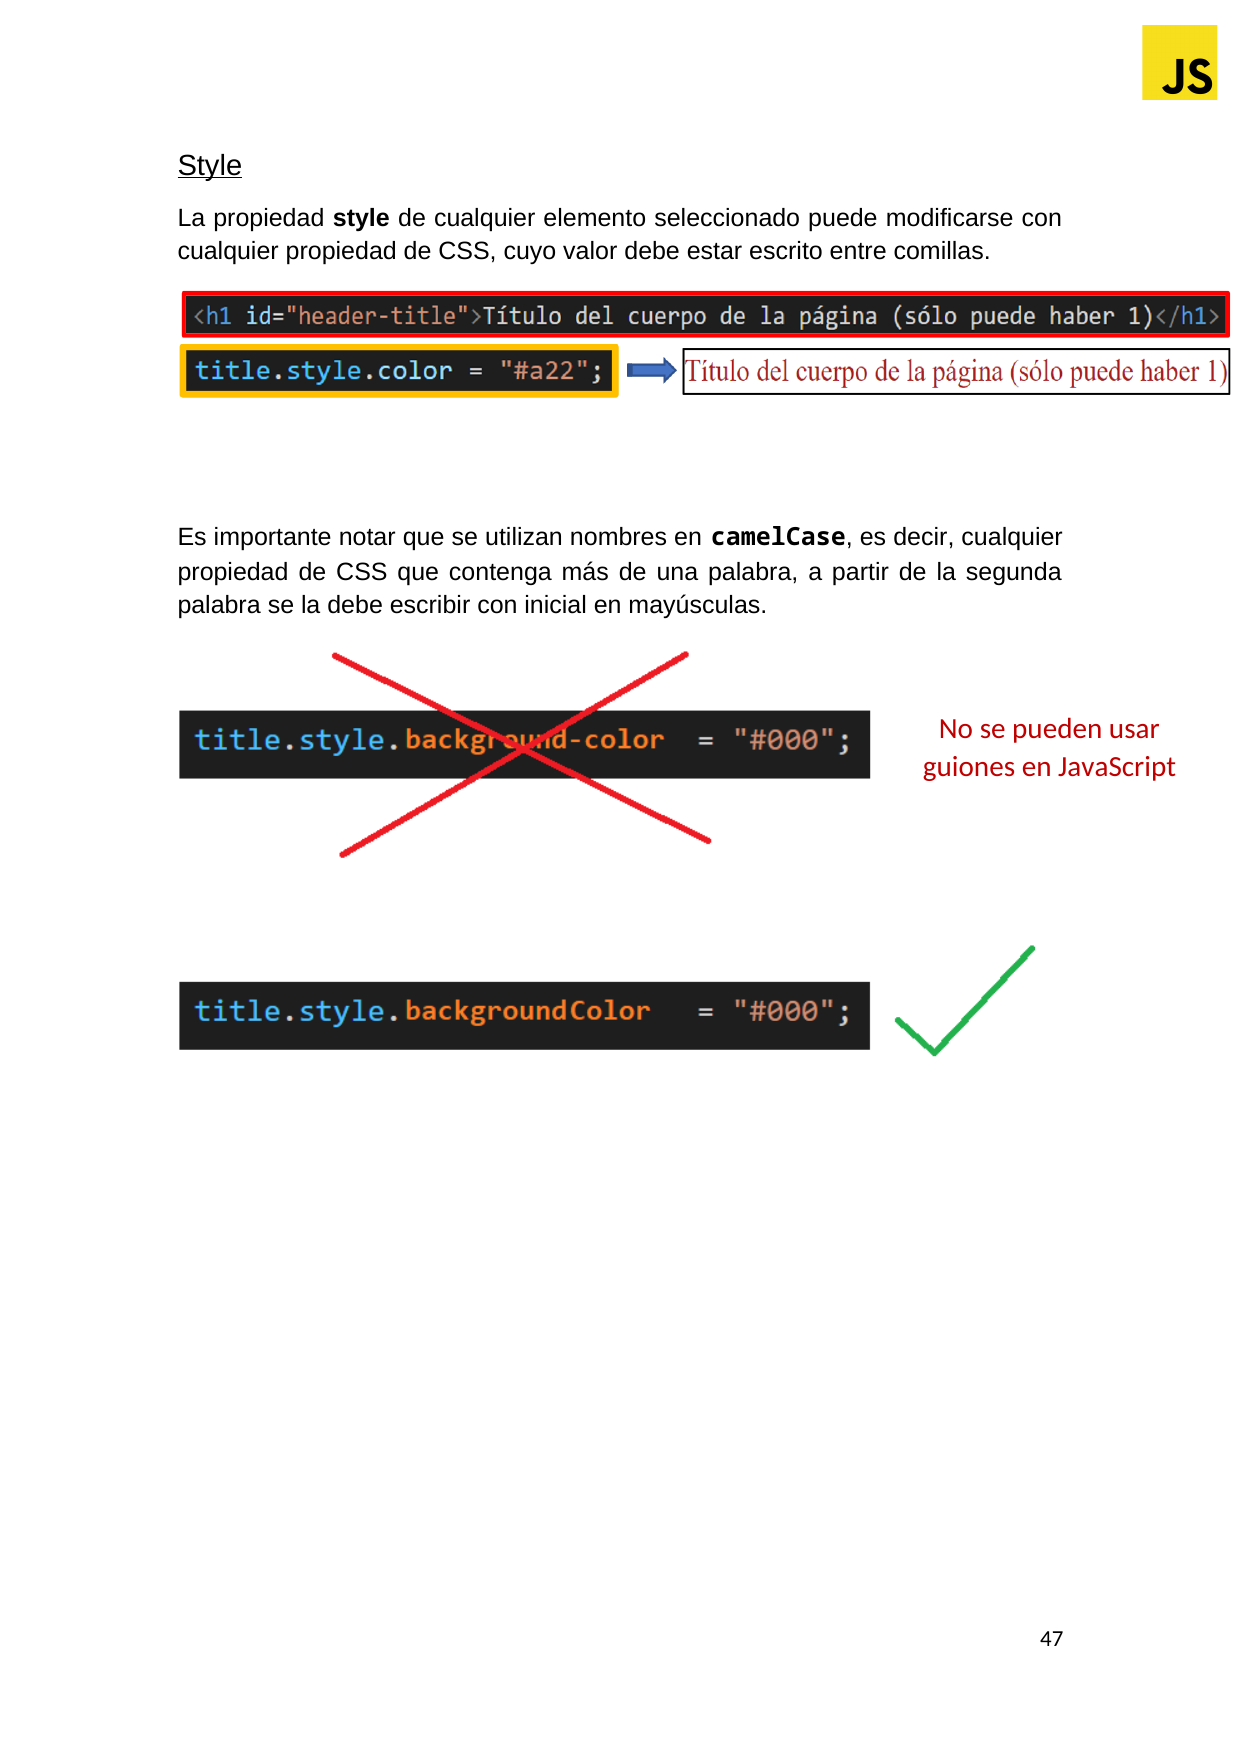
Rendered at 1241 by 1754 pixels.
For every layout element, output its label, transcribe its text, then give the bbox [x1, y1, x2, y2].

picture [177, 285, 1231, 399]
text Es importante notar que se utilizan nombres en camelCase, es decir, cualquier propiedad de CSS que contenga más de una palabra, a partir de la segunda palabra se la debe escribir con inicial en mayúsculas. [177, 519, 1063, 619]
picture [1142, 25, 1218, 100]
text Style [177, 148, 1240, 181]
text La propiedad style de cualquier elemento seleccionado puede modificarse con cualquier propiedad de CSS, cuyo valor debe estar escrito entre comillas. [177, 203, 1063, 264]
picture [177, 933, 1044, 1060]
picture [177, 640, 874, 863]
